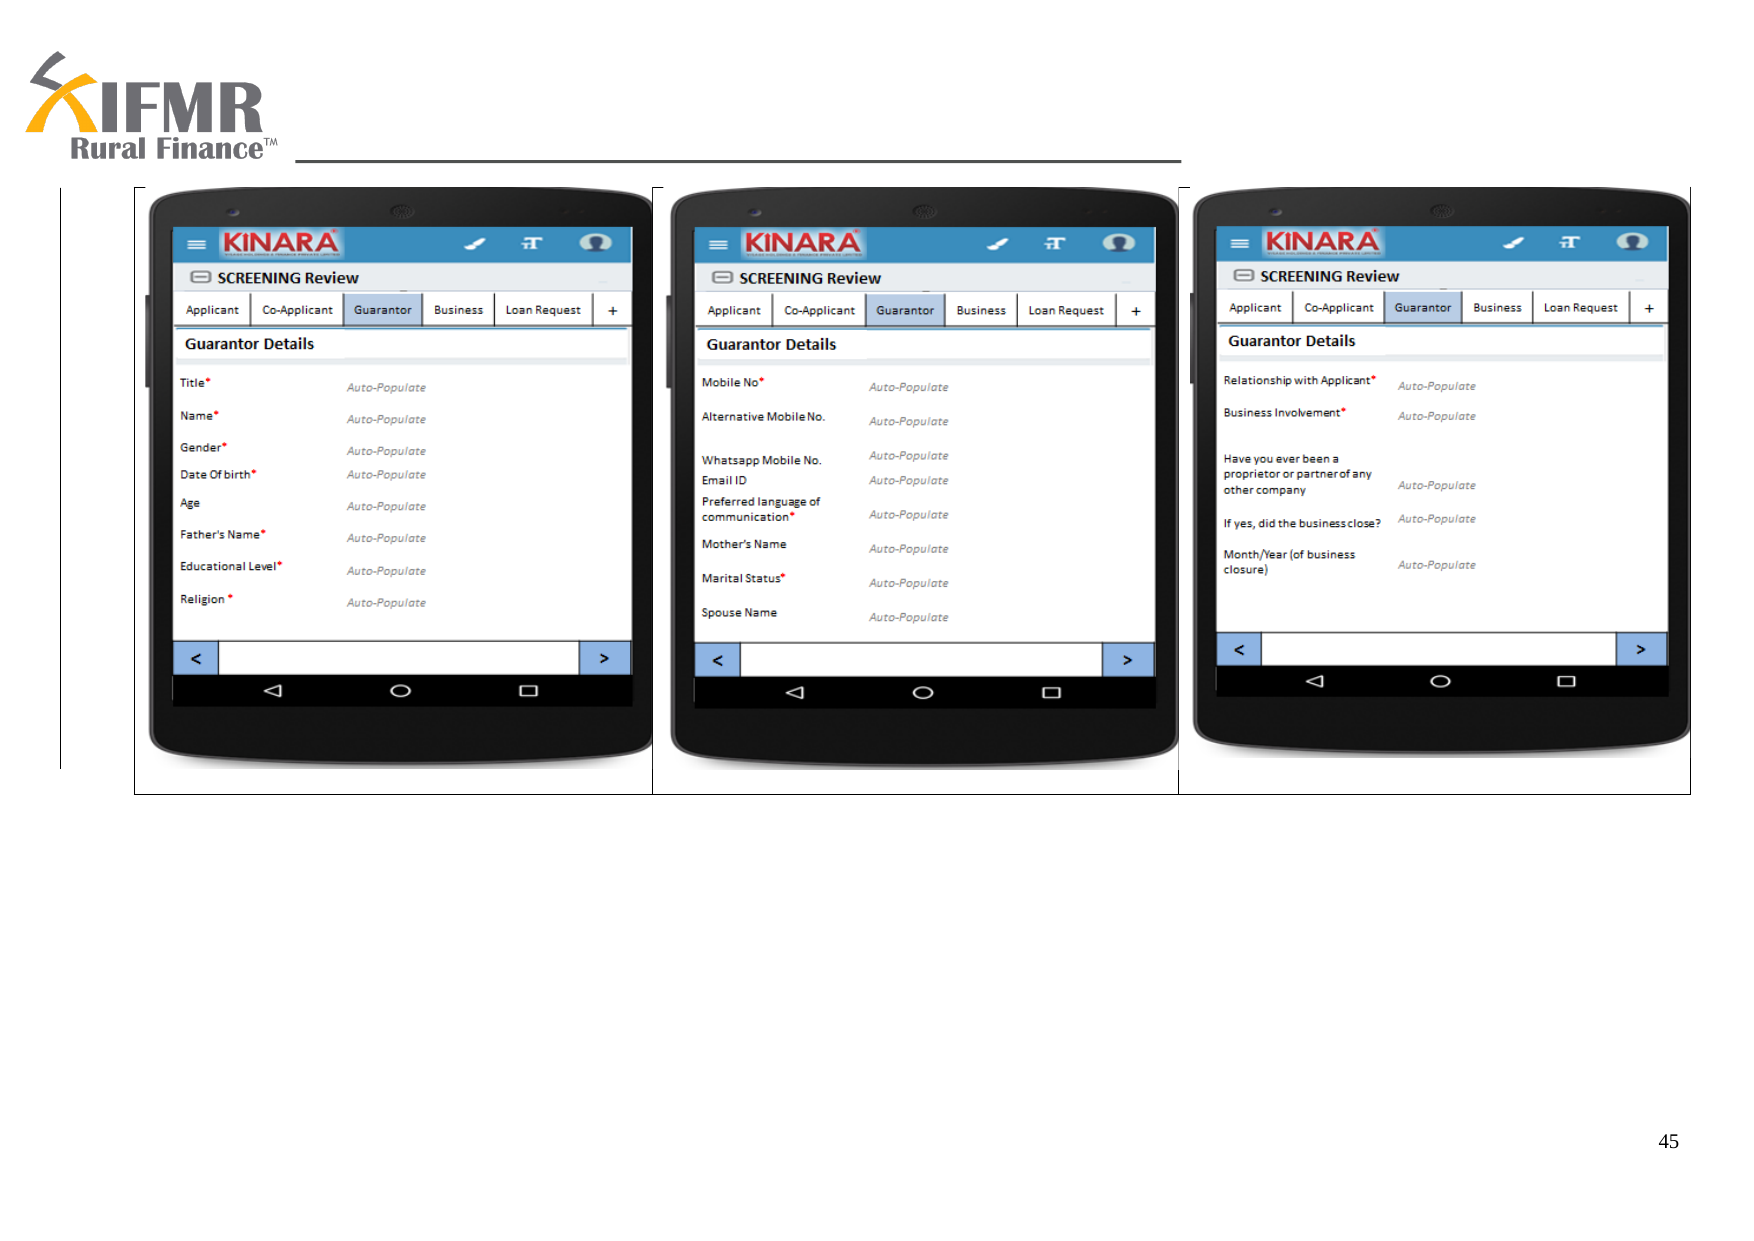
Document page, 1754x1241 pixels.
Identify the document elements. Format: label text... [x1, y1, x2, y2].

picture [18, 45, 284, 166]
table_header Page 3 [1179, 188, 1690, 794]
picture [145, 187, 653, 769]
table_header Page 2 [653, 188, 1178, 794]
table_header Page 1 [135, 188, 652, 794]
picture [1190, 187, 1691, 758]
picture [663, 187, 1179, 770]
